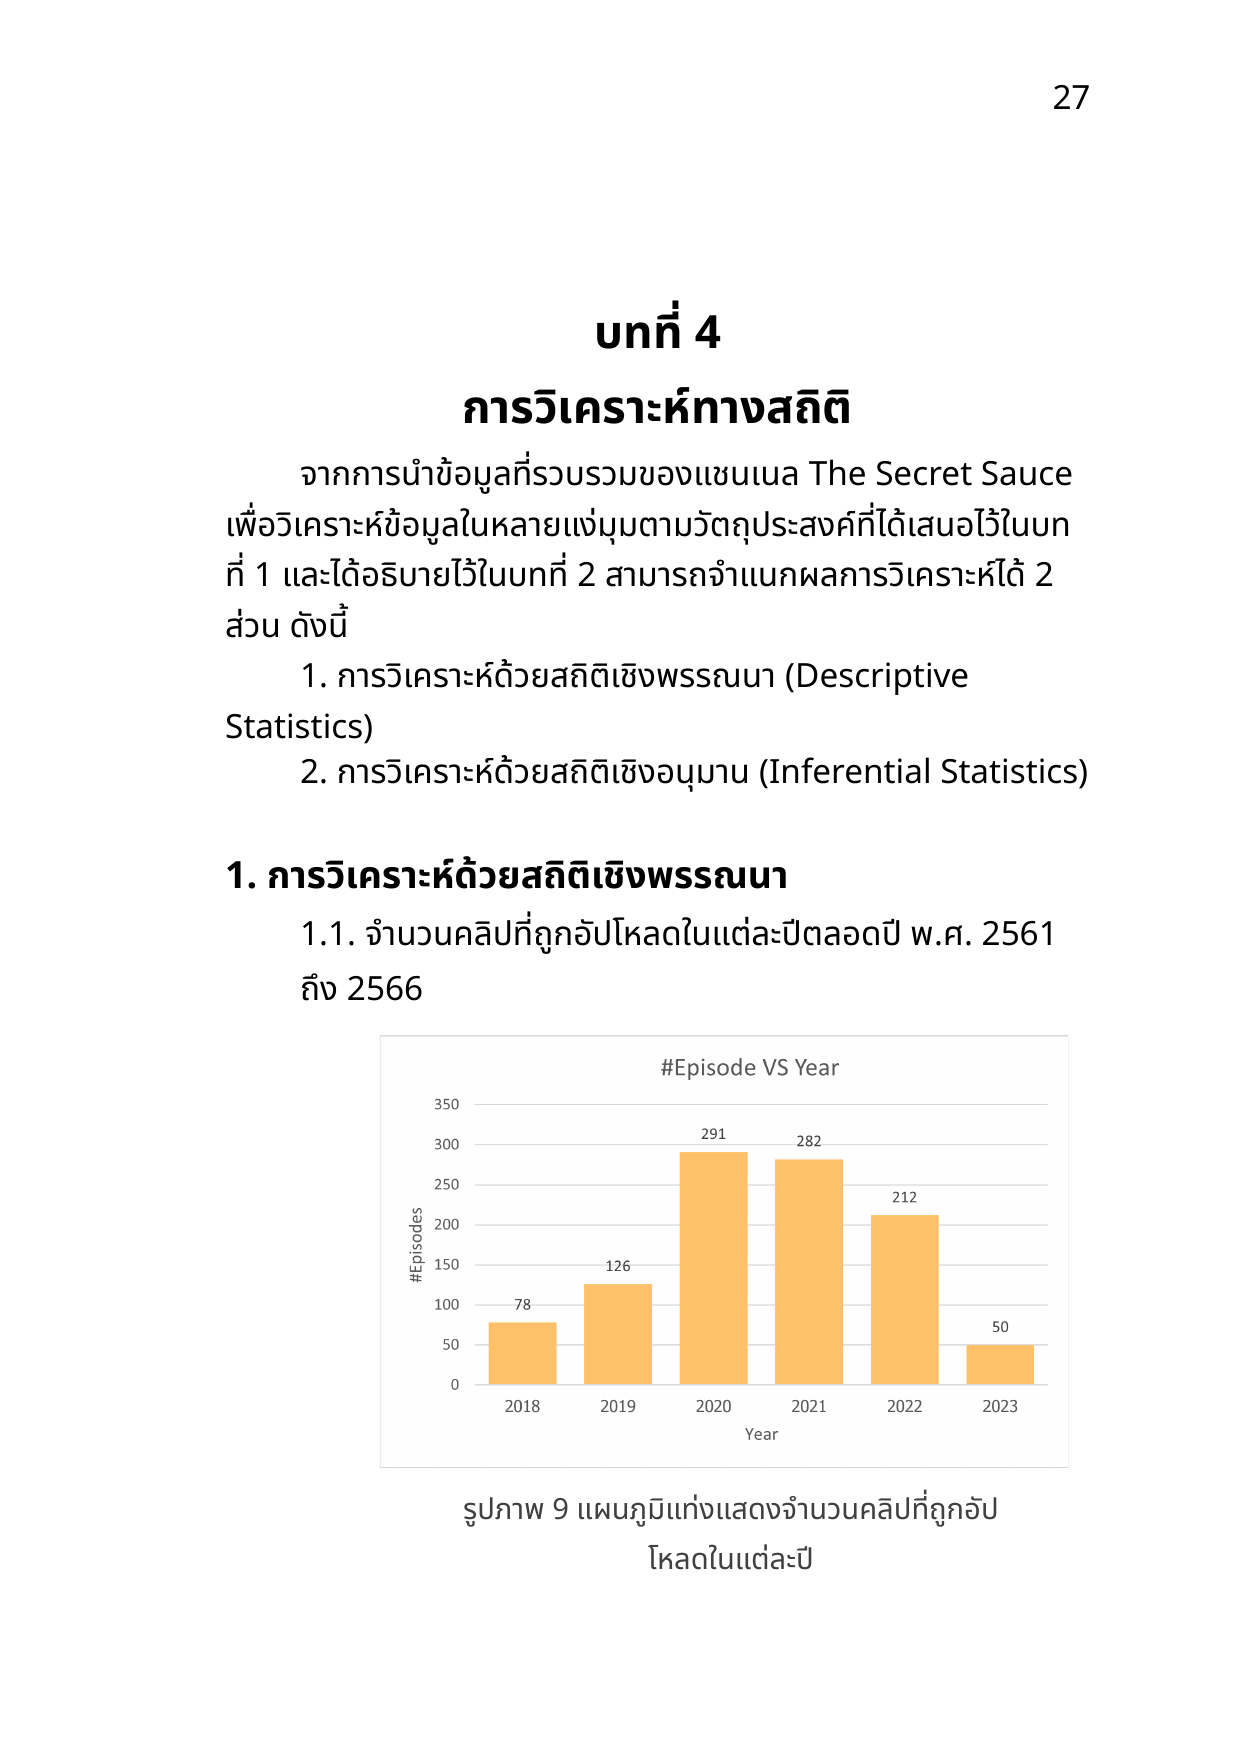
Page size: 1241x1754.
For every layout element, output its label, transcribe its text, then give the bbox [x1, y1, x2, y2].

subtitle 1.1. จำนวนคลิปที่ถูกอัปโหลดในแต่ละปีตลอดปี พ.ศ. 2561 ถึง 2566 [300, 910, 1090, 1015]
text 1. การวิเคราะห์ด้วยสถิติเชิงพรรณนา (Descriptive Statistics) [225, 652, 1090, 748]
subtitle บทที่ 4 การวิเคราะห์ทางสถิติ [225, 300, 1090, 444]
text 2. การวิเคราะห์ด้วยสถิติเชิงอนุมาน (Inferential Statistics) [225, 748, 1090, 799]
text จากการนำข้อมูลที่รวบรวมของแชนเนล The Secret Sauce เพื่อวิเคราะห์ข้อมูลในหลายแง่มุมตามวัตถุประสงค์ที่ได้เสนอไว้ในบทที่ 1 และได้อธิบายไว้ในบทที่ 2 สามารถจำแนกผลการวิเคราะห์ได้ 2 ส่วน ดังนี้ [225, 450, 1090, 652]
picture [379, 1035, 1069, 1468]
text รูปภาพ 9 แผนภูมิแท่งแสดงจำนวนคลิปที่ถูกอัปโหลดในแต่ละปี [461, 1488, 1000, 1583]
subtitle 1. การวิเคราะห์ด้วยสถิติเชิงพรรณนา [225, 848, 1090, 905]
